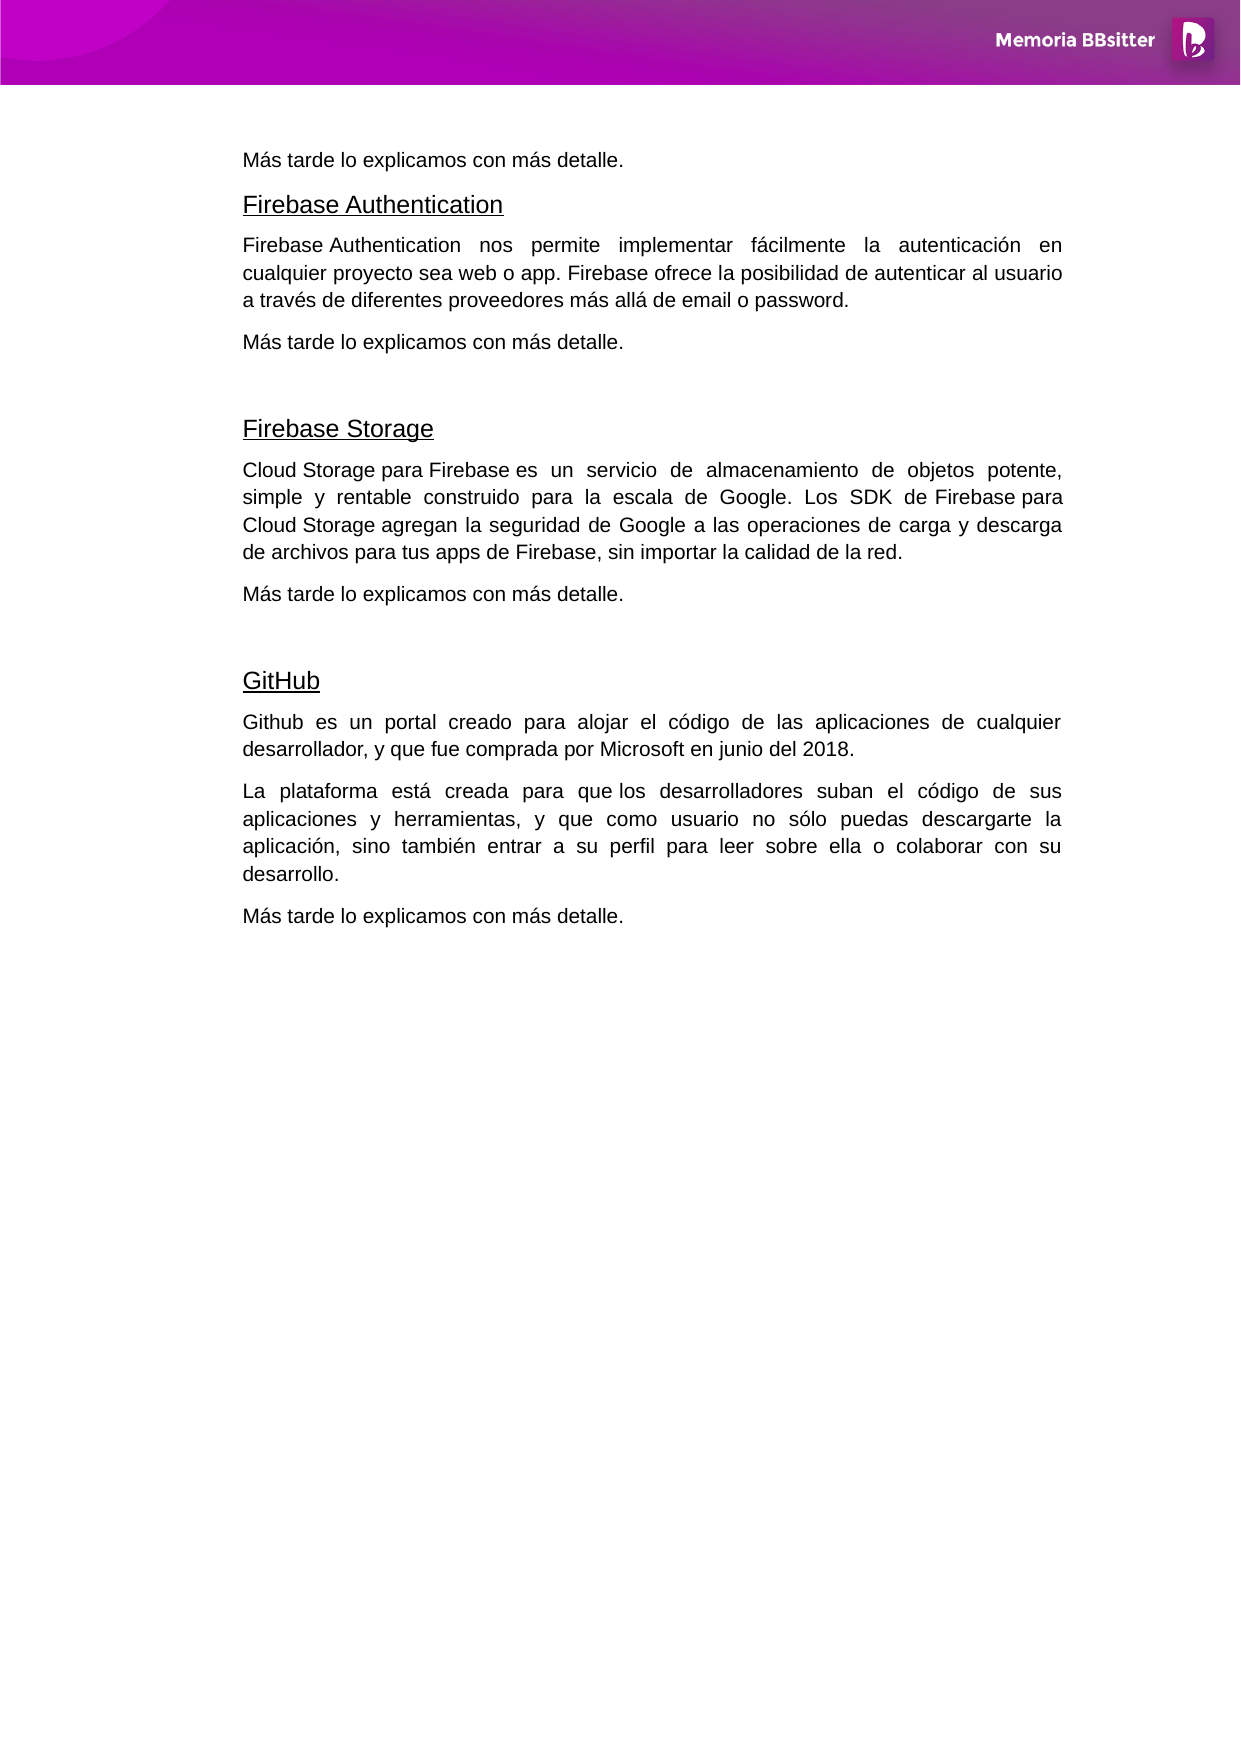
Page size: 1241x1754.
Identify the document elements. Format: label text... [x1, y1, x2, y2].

text GitHub [242, 666, 1063, 695]
text Más tarde lo explicamos con más detalle. [242, 904, 1063, 928]
picture [0, 0, 1241, 85]
text Firebase Authentication [242, 190, 1063, 218]
text Más tarde lo explicamos con más detalle. [242, 582, 1063, 606]
text La plataforma está creada para que los desarrolladores suban el código de sus aplicaciones y herramientas, y que como usuario no sólo puedas descargarte la aplicación, sino también entrar a su perfil para leer sobre ella o colaborar con su desarrollo. [242, 779, 1063, 886]
text Más tarde lo explicamos con más detalle. [242, 330, 1063, 354]
text Cloud Storage para Firebase es un servicio de almacenamiento de objetos potente, simple y rentable construido para la escala de Google. Los SDK de Firebase para Cloud Storage agregan la seguridad de Google a las operaciones de carga y descarga de archivos para tus apps de Firebase, sin importar la calidad de la red. [242, 458, 1063, 564]
text Firebase Authentication nos permite implementar fácilmente la autenticación en cualquier proyecto sea web o app. Firebase ofrece la posibilidad de autenticar al usuario a través de diferentes proveedores más allá de email o password. [242, 233, 1063, 312]
text Más tarde lo explicamos con más detalle. [242, 148, 1063, 172]
text Firebase Storage [242, 414, 1063, 443]
text Github es un portal creado para alojar el código de las aplicaciones de cualquier desarrollador, y que fue comprada por Microsoft en junio del 2018. [242, 710, 1063, 761]
